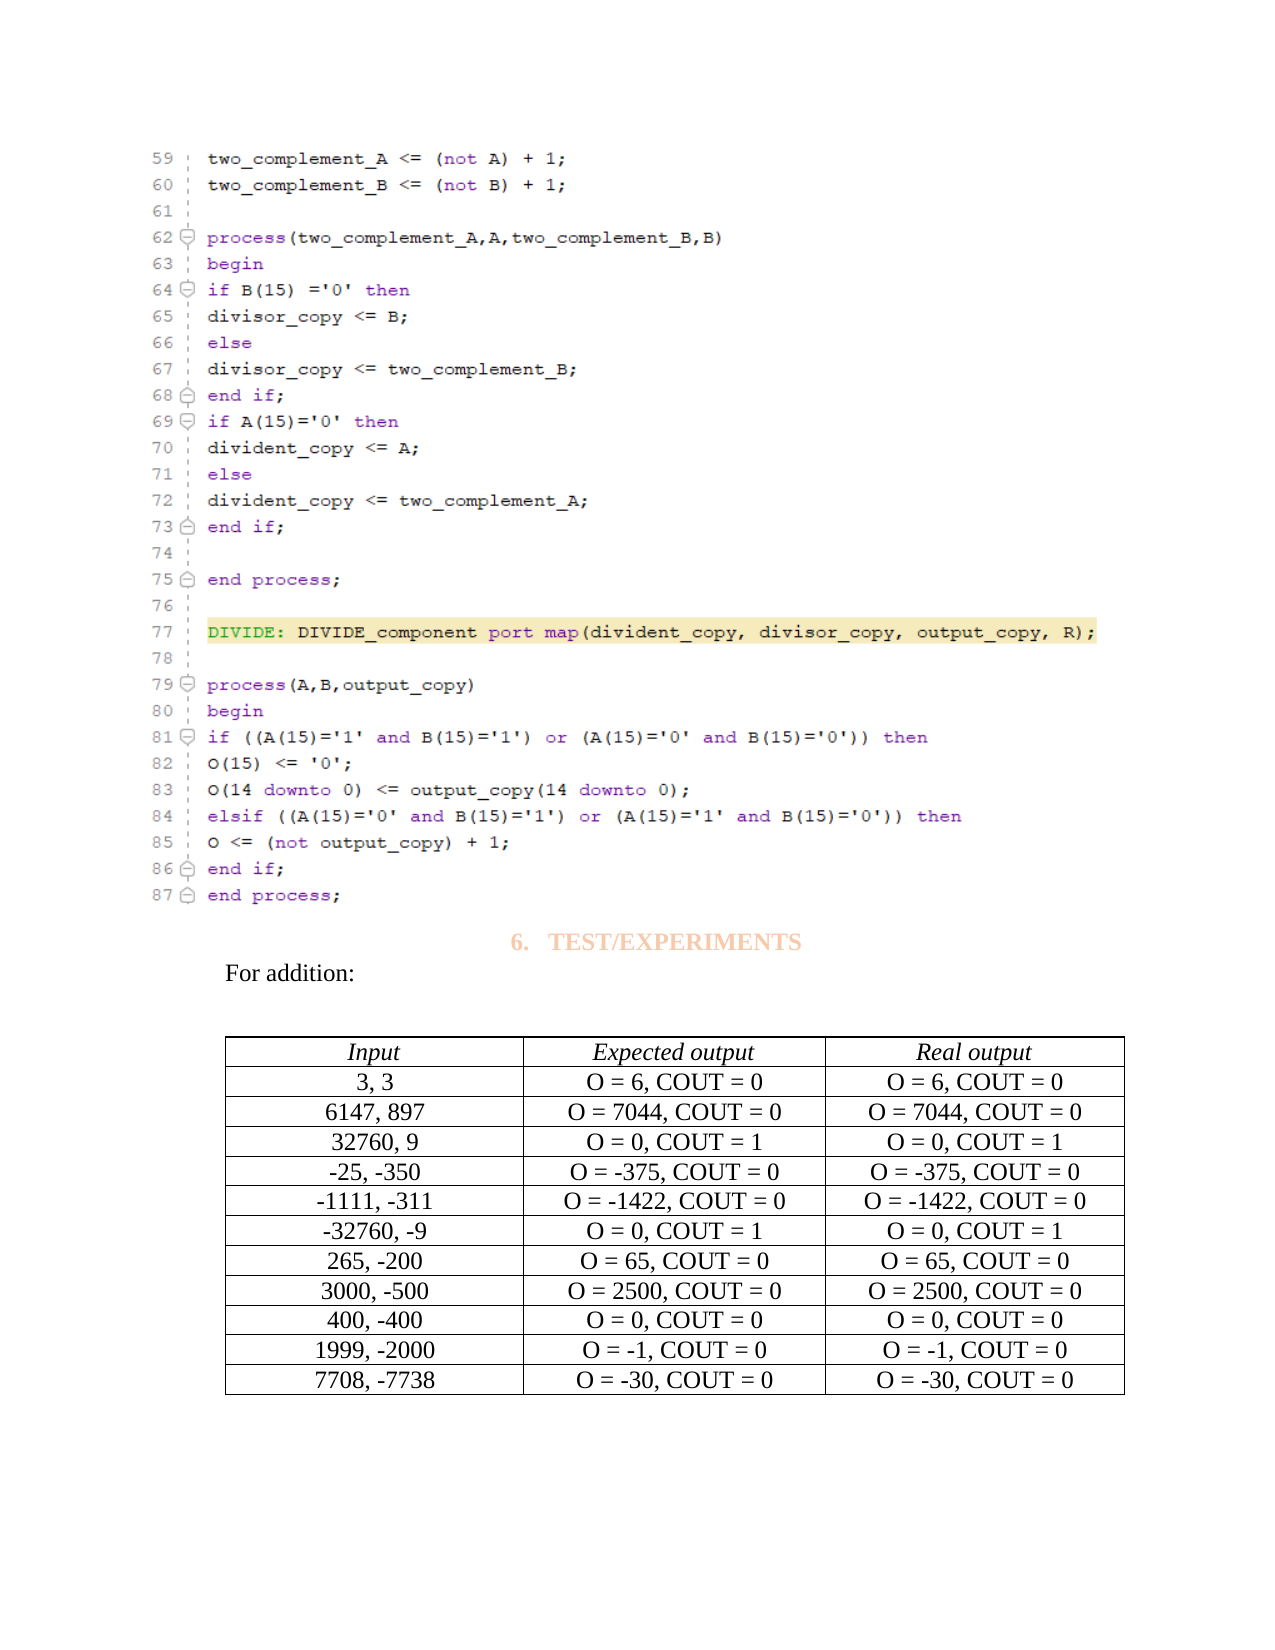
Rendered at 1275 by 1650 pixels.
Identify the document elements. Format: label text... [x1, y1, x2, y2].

table_cell -1111, -311 [226, 1186, 523, 1215]
table_cell O = 7044, COUT = 0 [826, 1097, 1124, 1126]
picture [150, 150, 1112, 908]
table_cell O = -375, COUT = 0 [524, 1157, 825, 1185]
table_cell O = -30, COUT = 0 [524, 1365, 825, 1394]
table_cell O = 0, COUT = 0 [524, 1306, 825, 1334]
table_cell O = 0, COUT = 1 [524, 1216, 825, 1245]
table_cell O = -1, COUT = 0 [826, 1335, 1124, 1364]
list For addition: [225, 958, 1125, 986]
table_cell O = 2500, COUT = 0 [524, 1276, 825, 1304]
table_cell O = 6, COUT = 0 [826, 1067, 1124, 1096]
table_cell 265, -200 [226, 1246, 523, 1275]
table_cell 6147, 897 [226, 1097, 523, 1126]
table_cell 400, -400 [226, 1306, 523, 1334]
table_cell O = 7044, COUT = 0 [524, 1097, 825, 1126]
table_cell 1999, -2000 [226, 1335, 523, 1364]
table_cell O = -1422, COUT = 0 [524, 1186, 825, 1215]
table_header Real output [826, 1038, 1124, 1066]
table_header Input [226, 1038, 523, 1066]
table_cell -32760, -9 [226, 1216, 523, 1245]
table_cell O = -30, COUT = 0 [826, 1365, 1124, 1394]
table_cell O = -375, COUT = 0 [826, 1157, 1124, 1185]
table_cell O = 6, COUT = 0 [524, 1067, 825, 1096]
list TEST/EXPERIMENTS [187, 927, 1125, 955]
table_cell O = 0, COUT = 1 [826, 1127, 1124, 1156]
table_cell -25, -350 [226, 1157, 523, 1185]
table_cell O = 65, COUT = 0 [524, 1246, 825, 1275]
table_cell O = -1, COUT = 0 [524, 1335, 825, 1364]
table_cell O = 0, COUT = 1 [826, 1216, 1124, 1245]
table_cell O = 0, COUT = 0 [826, 1306, 1124, 1334]
table_cell O = -1422, COUT = 0 [826, 1186, 1124, 1215]
table_cell 3000, -500 [226, 1276, 523, 1304]
table_cell O = 0, COUT = 1 [524, 1127, 825, 1156]
table_cell 3, 3 [226, 1067, 523, 1096]
table_cell 7708, -7738 [226, 1365, 523, 1394]
table_cell O = 65, COUT = 0 [826, 1246, 1124, 1275]
table_cell 32760, 9 [226, 1127, 523, 1156]
table_header Expected output [524, 1038, 825, 1066]
table_cell O = 2500, COUT = 0 [826, 1276, 1124, 1304]
